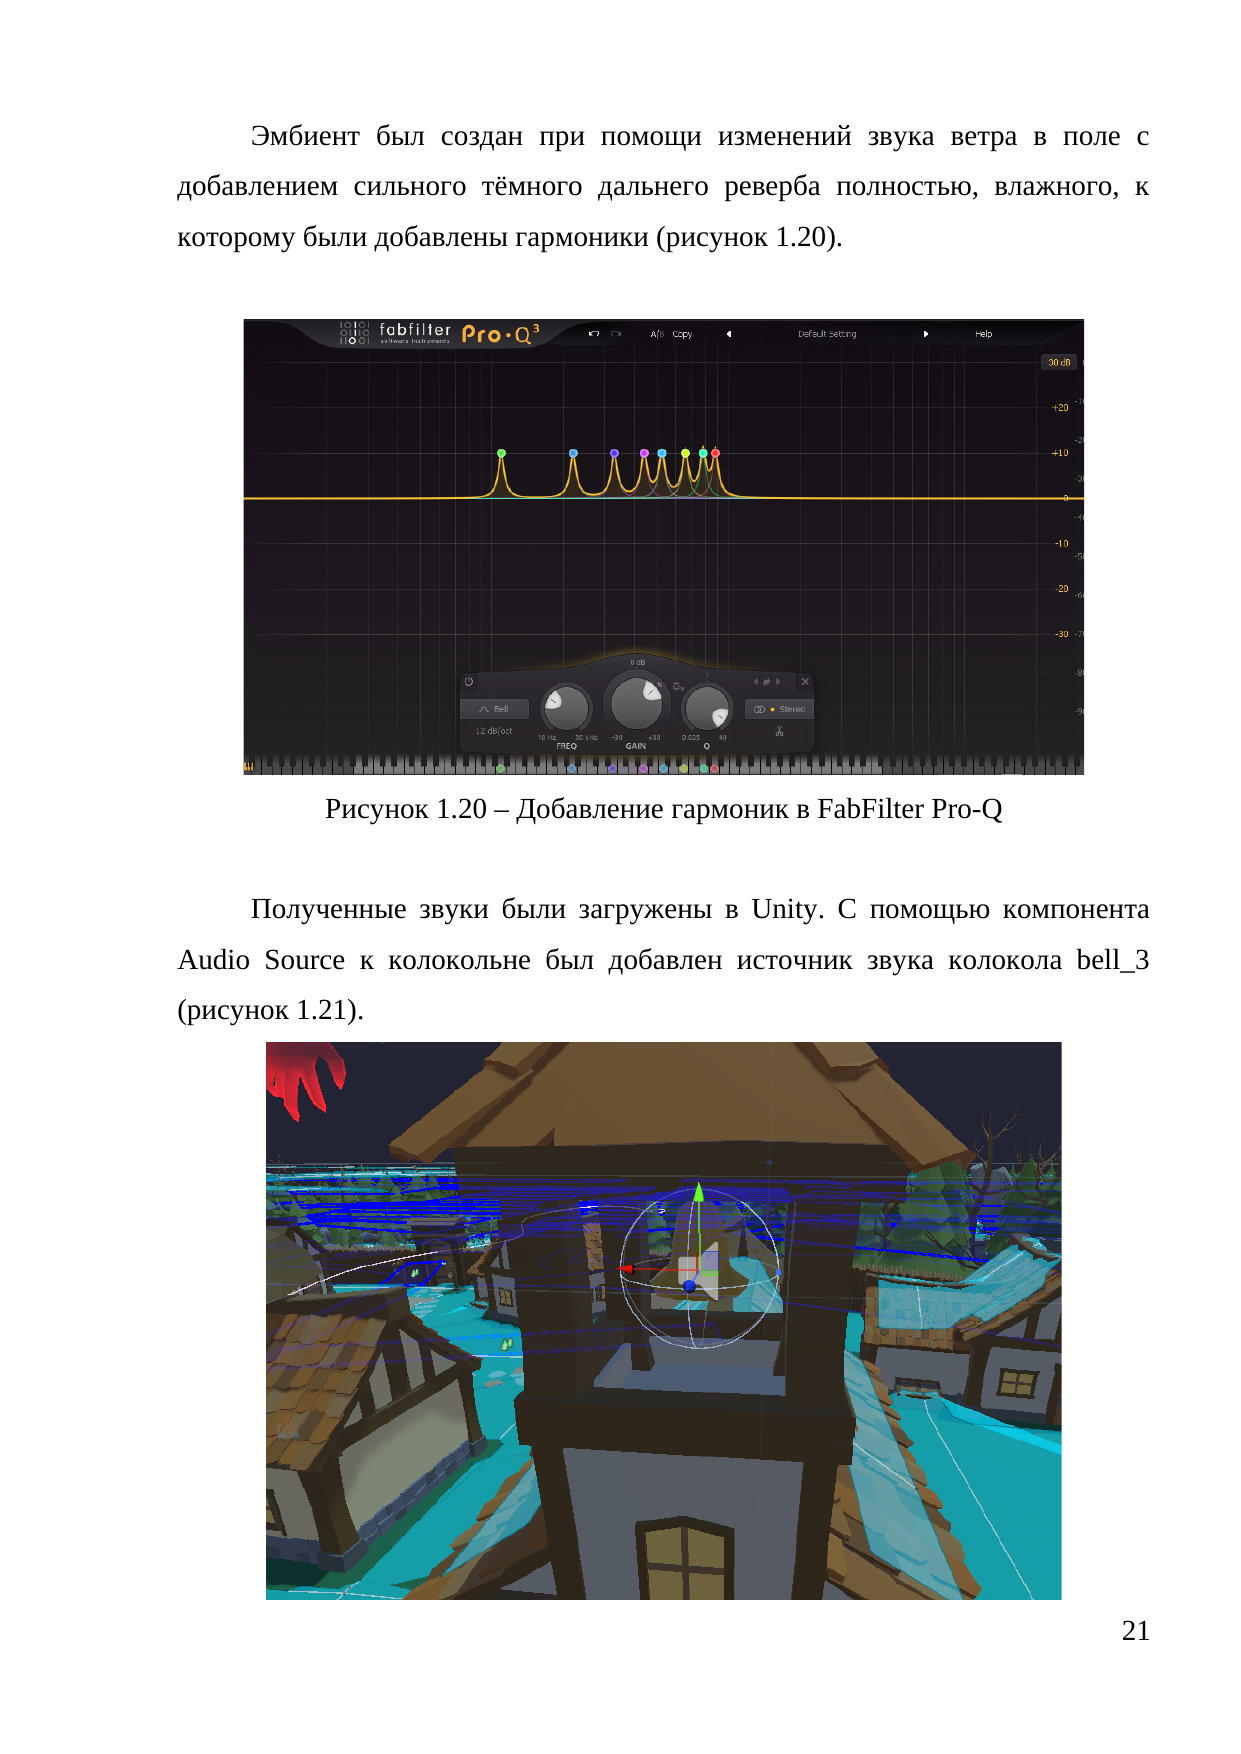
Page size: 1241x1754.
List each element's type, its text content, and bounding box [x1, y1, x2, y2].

text Рисунок 1.20 – Добавление гармоник в FabFilter Pro-Q [177, 791, 1151, 824]
picture [243, 319, 1085, 775]
picture [266, 1042, 1062, 1600]
text Полученные звуки были загружены в Unity. C помощью компонента Audio Source к колокольне был добавлен источник звука колокола bell_3 (рисунок 1.21). [177, 892, 1151, 1026]
text Эмбиент был создан при помощи изменений звука ветра в поле с добавлением сильного тёмного дальнего реверба полностью, влажного, к которому были добавлены гармоники (рисунок 1.20). [177, 118, 1151, 252]
